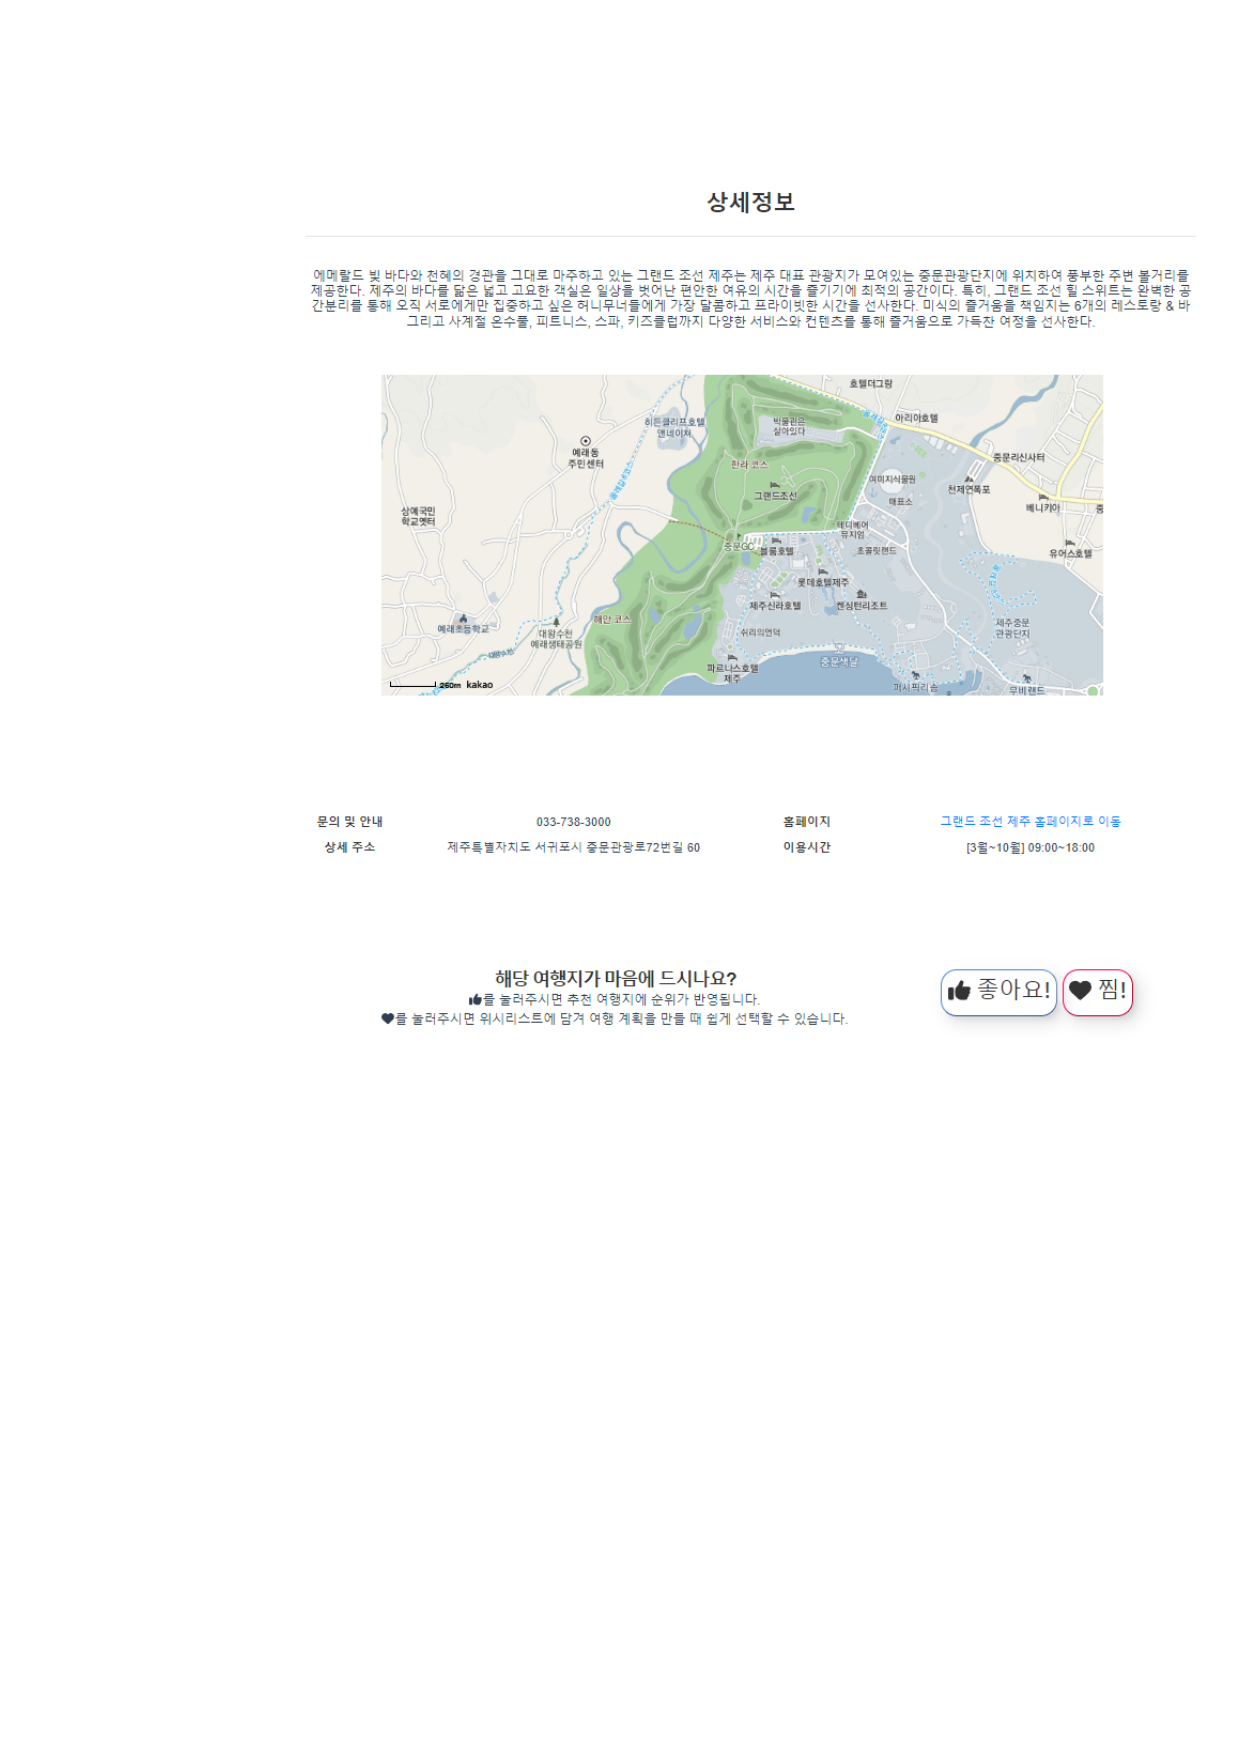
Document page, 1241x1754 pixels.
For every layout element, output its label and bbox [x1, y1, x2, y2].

picture [266, 177, 1207, 1088]
